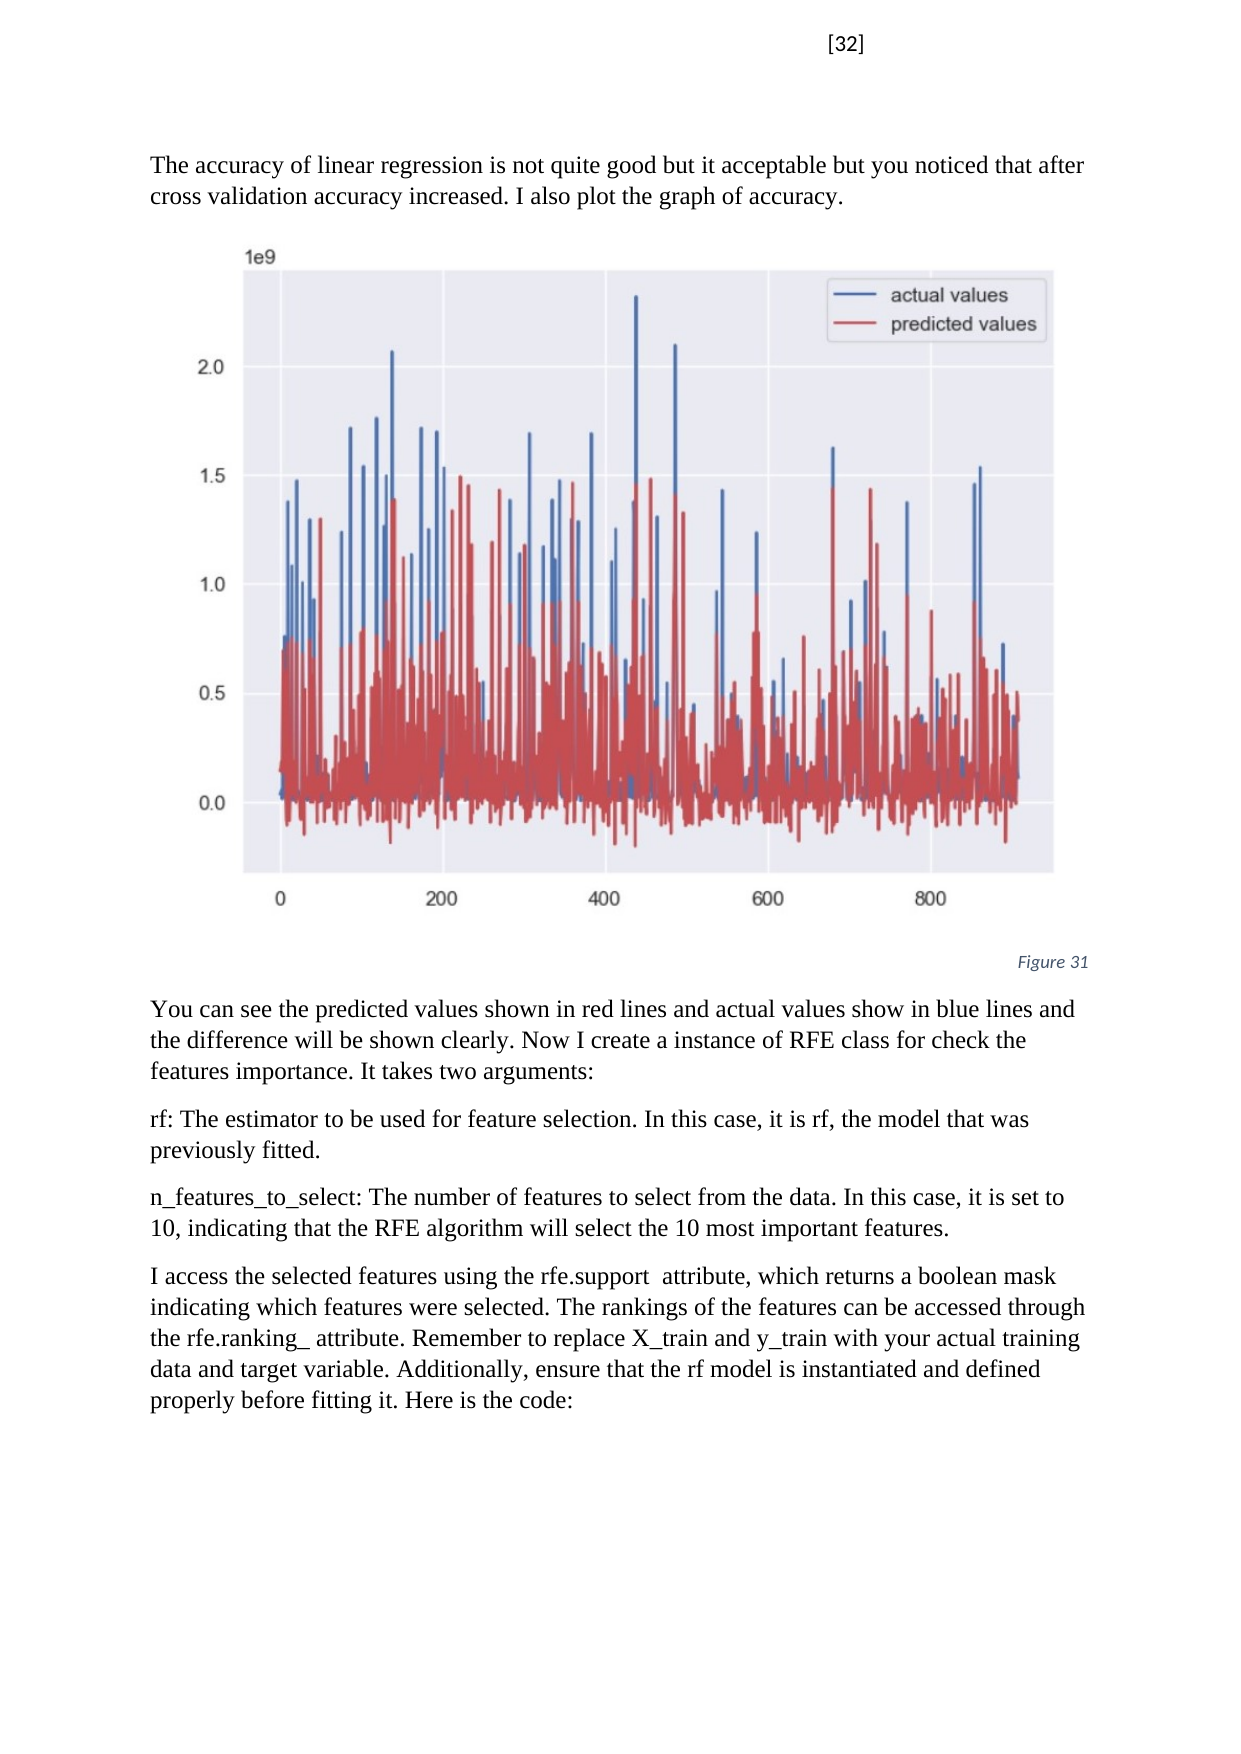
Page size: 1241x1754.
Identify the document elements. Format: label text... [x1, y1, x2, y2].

text You can see the predicted values shown in red lines and actual values show in blue lines and the difference will be shown clearly. Now I create a instance of RFE class for check the features importance. It takes two arguments: [150, 994, 1090, 1085]
picture [150, 228, 1090, 932]
text Figure 31 [150, 950, 1090, 973]
text rf: The estimator to be used for feature selection. In this case, it is rf, the model that was previously fitted. [150, 1104, 1090, 1163]
text The accuracy of linear regression is not quite good but it acceptable but you noticed that after cross validation accuracy increased. I also plot the graph of accuracy. [150, 150, 1090, 210]
text I access the selected features using the rfe.support attribute, which returns a boolean mask indicating which features were selected. The rankings of the features can be accessed through the rfe.ranking_ attribute. Remember to replace X_train and y_train with your actual training data and target variable. Additionally, ensure that the rf model is instantiated and defined properly before fitting it. Here is the code: [150, 1261, 1090, 1414]
text n_features_to_select: The number of features to select from the data. In this case, it is set to 10, indicating that the RFE algorithm will select the 10 most important features. [150, 1182, 1090, 1242]
